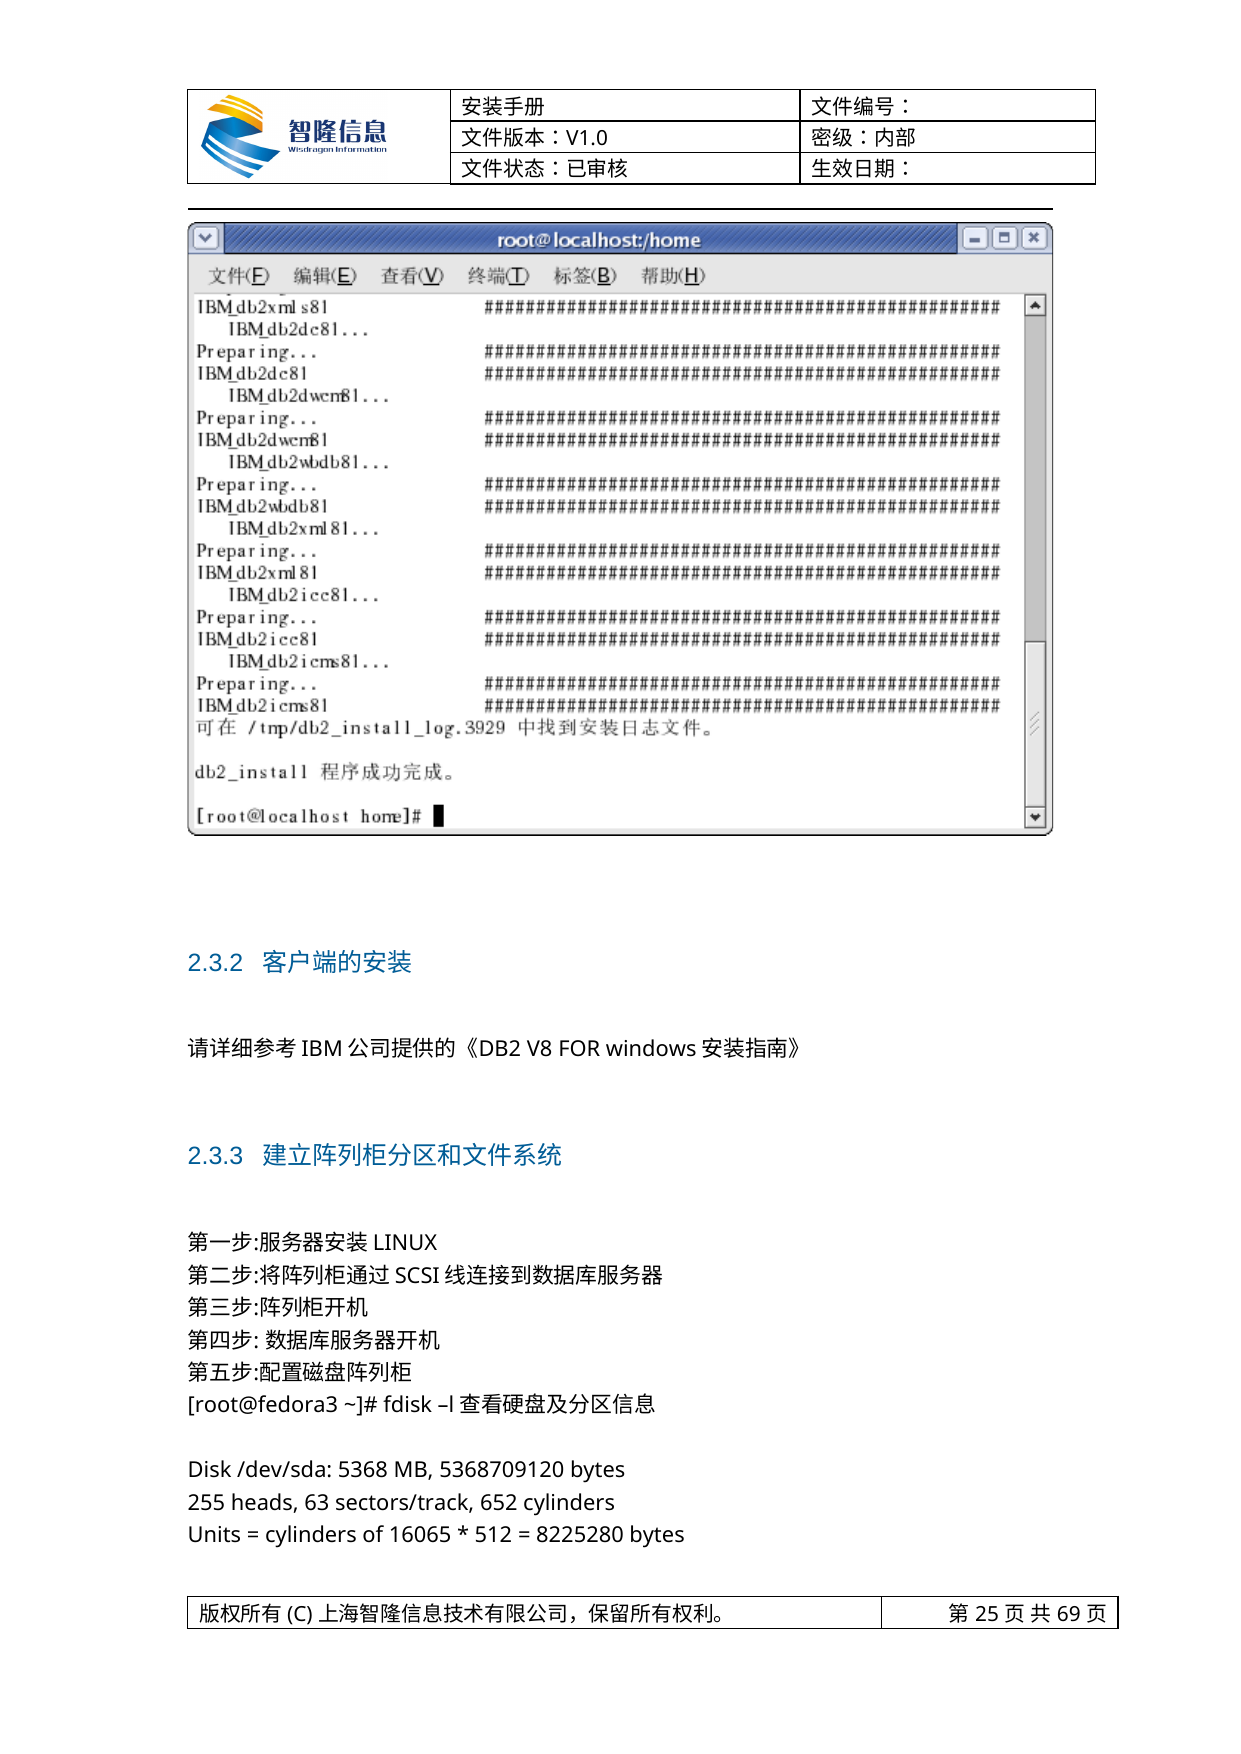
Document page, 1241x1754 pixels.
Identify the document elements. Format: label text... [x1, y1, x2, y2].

text 请详细参考IBM公司提供的《DB2 V8 FOR windows安装指南》 [187, 1031, 1053, 1064]
text 第五步:配置磁盘阵列柜 [187, 1355, 1053, 1388]
text Disk /dev/sda: 5368 MB, 5368709120 bytes [187, 1453, 1053, 1485]
text 第四步: 数据库服务器开机 [187, 1323, 1053, 1355]
text Units = cylinders of 16065 * 512 = 8225280 bytes [187, 1518, 1053, 1550]
subtitle 建立阵列柜分区和文件系统 [187, 1121, 1053, 1186]
text 第一步:服务器安装LINUX [187, 1225, 1053, 1258]
text 第三步:阵列柜开机 [187, 1290, 1053, 1323]
picture [187, 222, 1054, 836]
picture [198, 90, 388, 183]
text 255 heads, 63 sectors/track, 652 cylinders [187, 1485, 1053, 1518]
subtitle 客户端的安装 [187, 928, 1053, 993]
text 第二步:将阵列柜通过SCSI线连接到数据库服务器 [187, 1258, 1053, 1290]
text [root@fedora3 ~]# fdisk –l查看硬盘及分区信息 [187, 1388, 1053, 1420]
